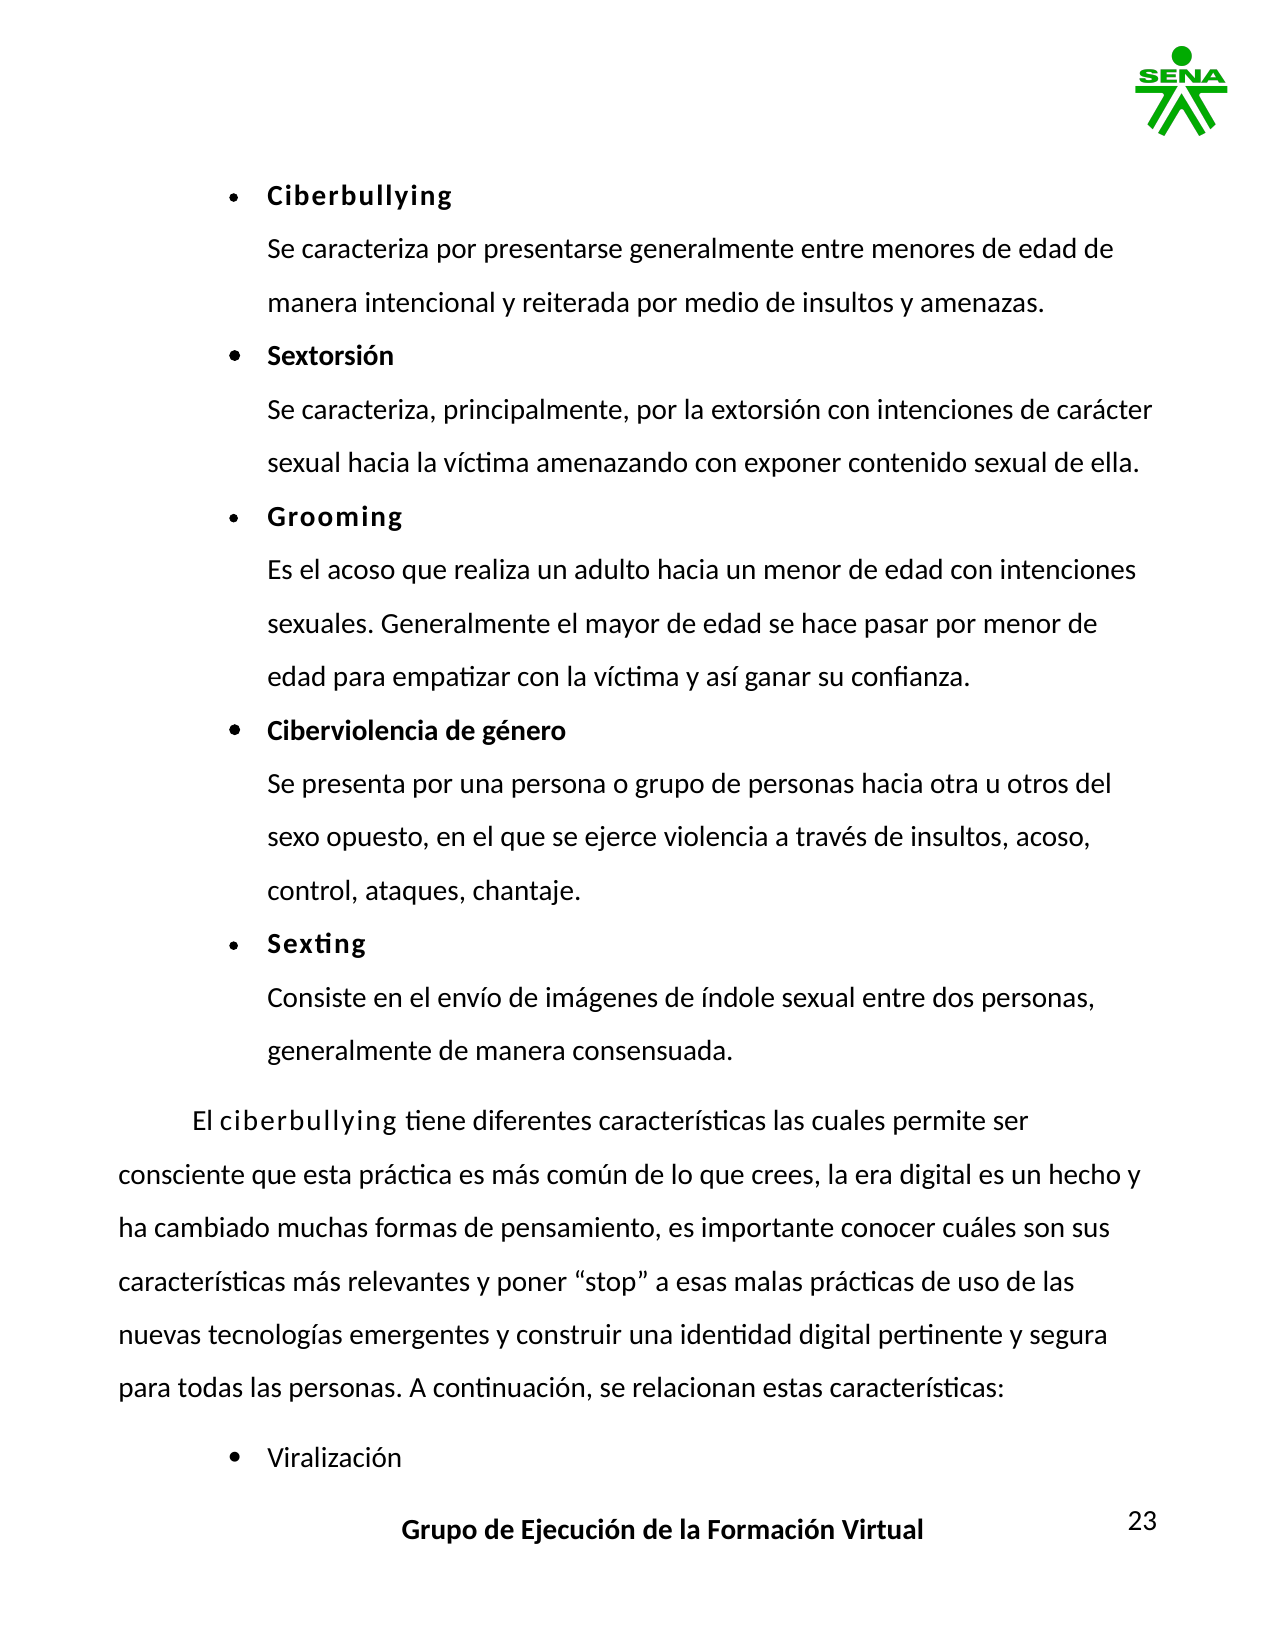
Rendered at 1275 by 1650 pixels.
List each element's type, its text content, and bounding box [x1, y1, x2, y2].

list Grooming [229, 498, 1157, 533]
picture [1135, 46, 1228, 136]
list Consiste en el envío de imágenes de índole sexual entre dos personas, generalmente de manera consensuada. [267, 979, 1157, 1068]
list Se caracteriza, principalmente, por la extorsión con intenciones de carácter sexual hacia la víctima amenazando con exponer contenido sexual de ella. [267, 391, 1157, 480]
list Sexting [229, 925, 1157, 961]
list Se presenta por una persona o grupo de personas hacia otra u otros del sexo opuesto, en el que se ejerce violencia a través de insultos, acoso, control, ataques, chantaje. [267, 765, 1157, 907]
text El ciberbullying tiene diferentes características las cuales permite ser consciente que esta práctica es más común de lo que crees, la era digital es un hecho y ha cambiado muchas formas de pensamiento, es importante conocer cuáles son sus características más relevantes y poner “stop” a esas malas prácticas de uso de las nuevas tecnologías emergentes y construir una identidad digital pertinente y segura para todas las personas. A continuación, se relacionan estas características: [118, 1102, 1157, 1405]
list Ciberviolencia de género [229, 712, 1157, 747]
list Es el acoso que realiza un adulto hacia un menor de edad con intenciones sexuales. Generalmente el mayor de edad se hace pasar por menor de edad para empatizar con la víctima y así ganar su confianza. [267, 551, 1157, 694]
list Sextorsión [229, 337, 1157, 373]
list Se caracteriza por presentarse generalmente entre menores de edad de manera intencional y reiterada por medio de insultos y amenazas. [267, 231, 1157, 320]
list Ciberbullying [229, 177, 1157, 213]
list Viralización [229, 1439, 1157, 1475]
